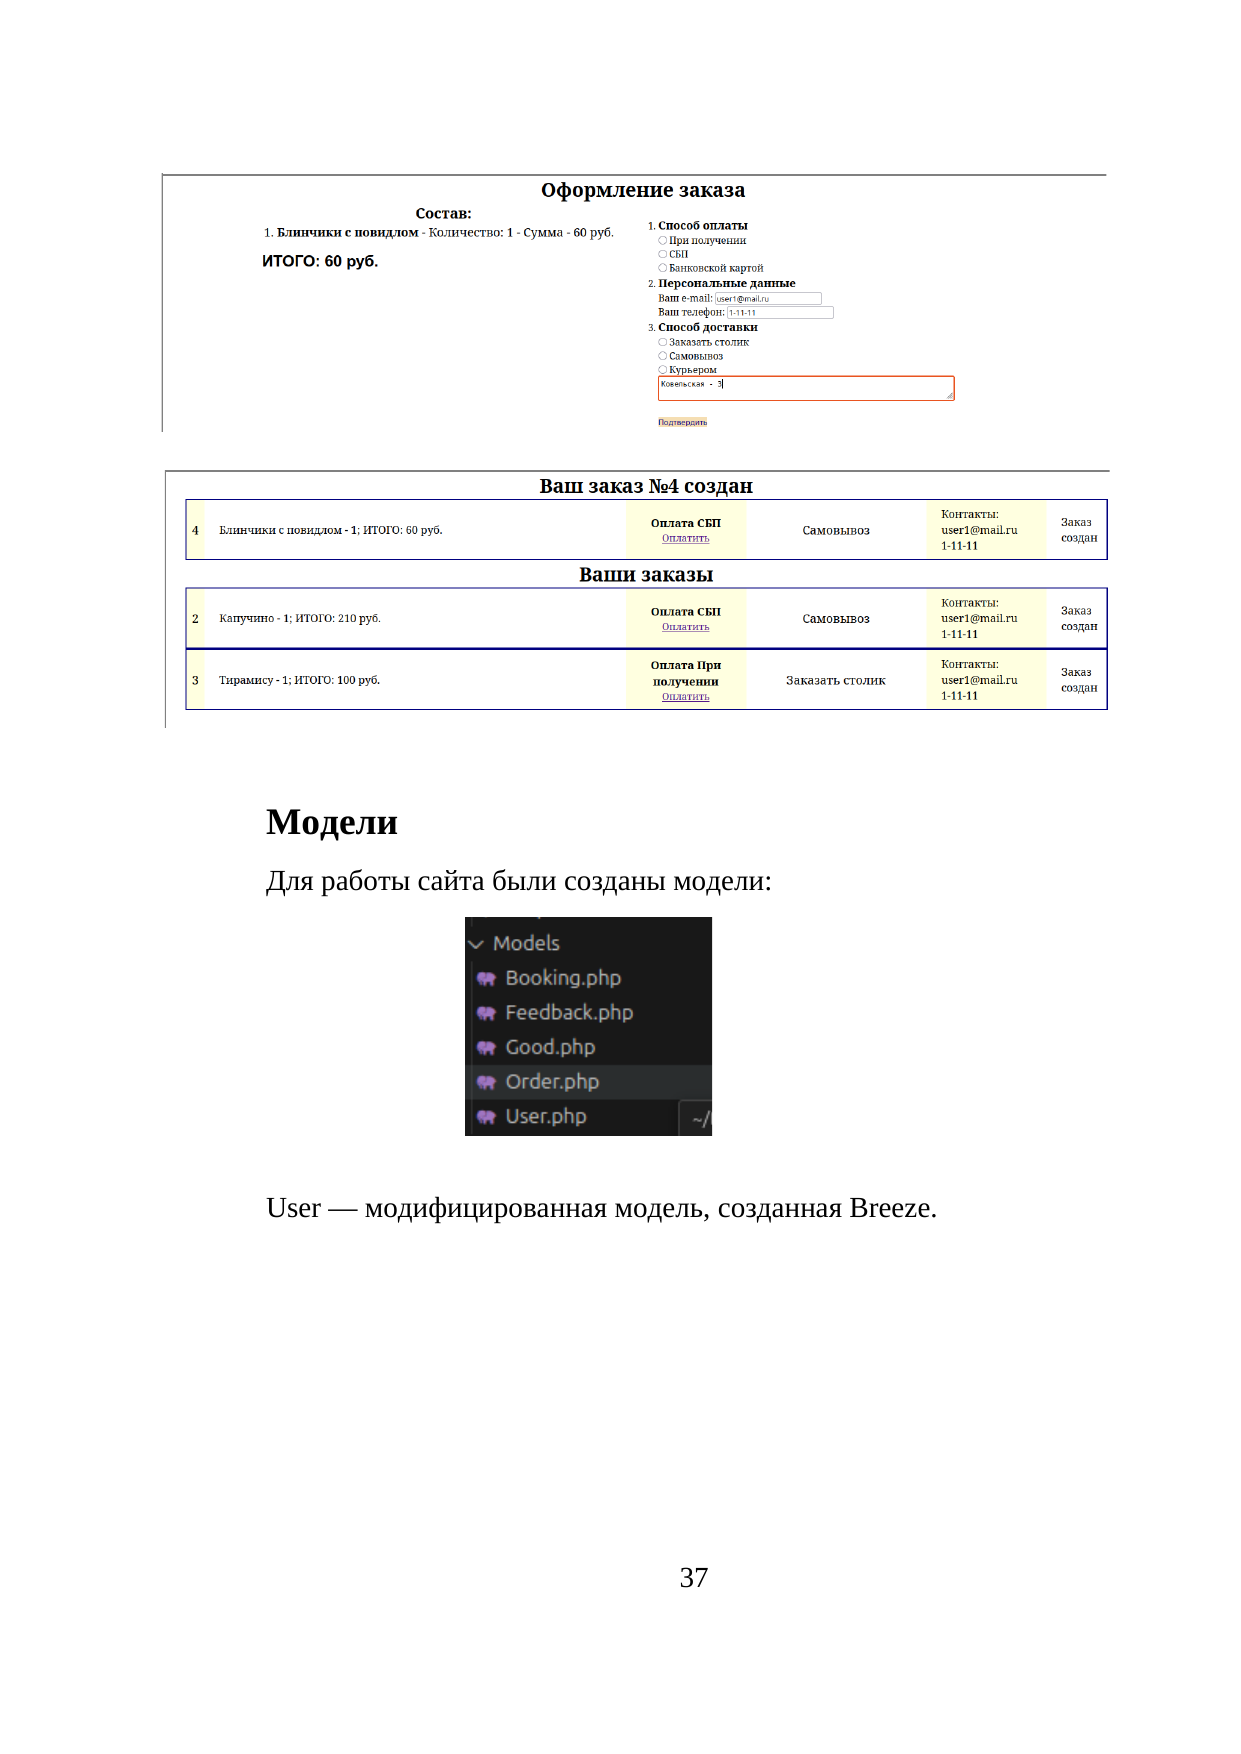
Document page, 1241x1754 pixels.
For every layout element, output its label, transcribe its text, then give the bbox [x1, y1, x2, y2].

picture [164, 470, 1110, 728]
text User — модифицированная модель, созданная Breeze. [177, 934, 1122, 1224]
picture [465, 917, 713, 1136]
text Для работы сайта были созданы модели: [177, 863, 1122, 897]
subtitle Модели [177, 799, 1122, 842]
picture [161, 173, 1107, 432]
